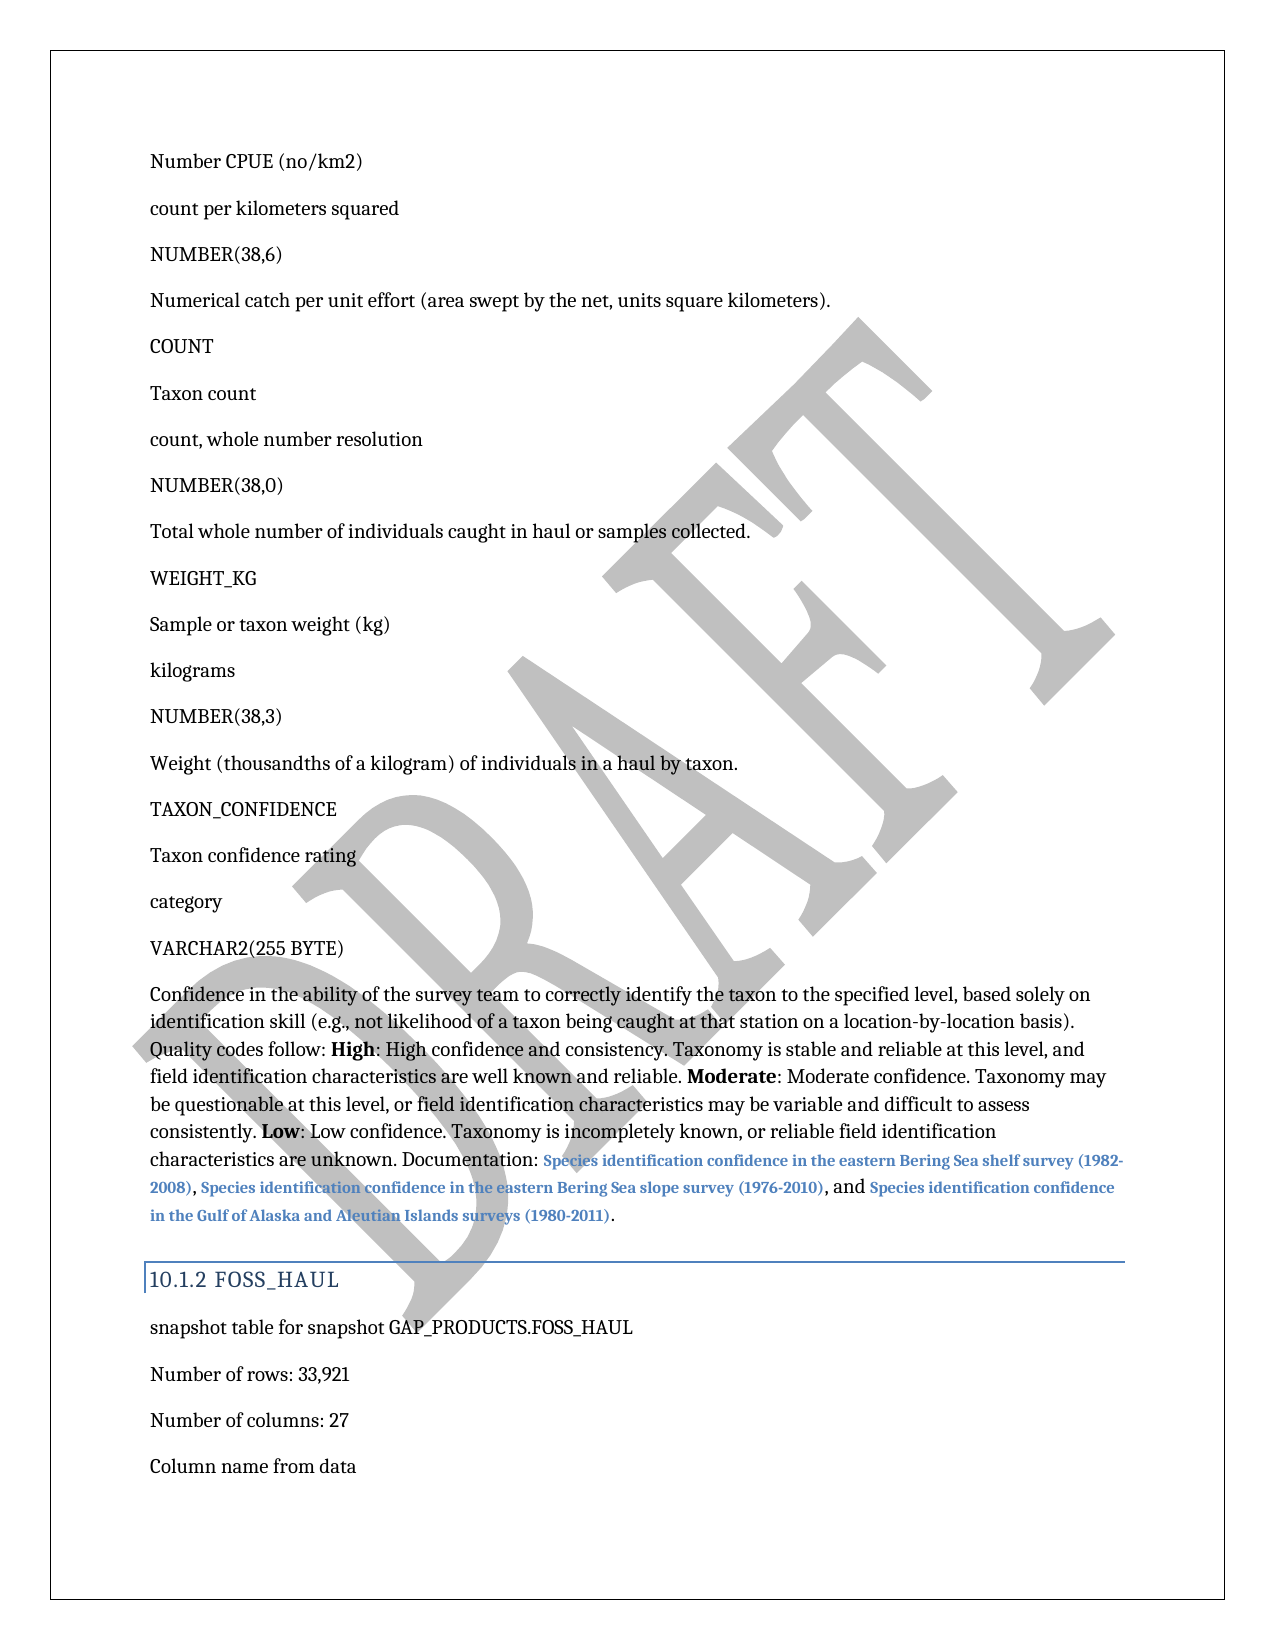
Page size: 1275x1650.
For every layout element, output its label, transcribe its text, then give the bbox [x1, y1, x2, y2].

text Number of columns: 27 [150, 1408, 1125, 1432]
text Sample or taxon weight (kg) [150, 612, 1125, 636]
text Numerical catch per unit effort (area swept by the net, units square kilometers). [150, 289, 1125, 313]
text count, whole number resolution [150, 427, 1125, 451]
text Number of rows: 33,921 [150, 1362, 1125, 1386]
text VARCHAR2(255 BYTE) [150, 936, 1125, 960]
text Taxon confidence rating [150, 844, 1125, 868]
text WEIGHT_KG [150, 566, 1125, 590]
text category [150, 890, 1125, 914]
text Weight (thousandths of a kilogram) of individuals in a haul by taxon. [150, 751, 1125, 775]
text NUMBER(38,0) [150, 474, 1125, 498]
text snapshot table for snapshot GAP_PRODUCTS.FOSS_HAUL [150, 1316, 1125, 1340]
text Total whole number of individuals caught in haul or samples collected. [150, 520, 1125, 544]
text Confidence in the ability of the survey team to correctly identify the taxon to the specified level, based solely on identification skill (e.g., not likelihood of a taxon being caught at that station on a location-by-location basis). Quality codes follow: High: High confidence and consistency. Taxonomy is stable and reliable at this level, and field identification characteristics are well known and reliable. Moderate: Moderate confidence. Taxonomy may be questionable at this level, or field identification characteristics may be variable and difficult to assess consistently. Low: Low confidence. Taxonomy is incompletely known, or reliable field identification characteristics are unknown. Documentation: Species identification confidence in the eastern Bering Sea shelf survey (1982-2008), Species identification confidence in the eastern Bering Sea slope survey (1976-2010), and Species identification confidence in the Gulf of Alaska and Aleutian Islands surveys (1980-2011). [150, 982, 1125, 1226]
text Taxon count [150, 381, 1125, 405]
text NUMBER(38,6) [150, 242, 1125, 266]
text Number CPUE (no/km2) [150, 150, 1125, 174]
text COUNT [150, 335, 1125, 359]
text count per kilometers squared [150, 196, 1125, 220]
text NUMBER(38,3) [150, 705, 1125, 729]
text Column name from data [150, 1455, 1125, 1479]
text TAXON_CONFIDENCE [150, 797, 1125, 821]
subtitle 10.1.2 FOSS_HAUL [146, 1263, 1125, 1293]
text kilograms [150, 659, 1125, 683]
